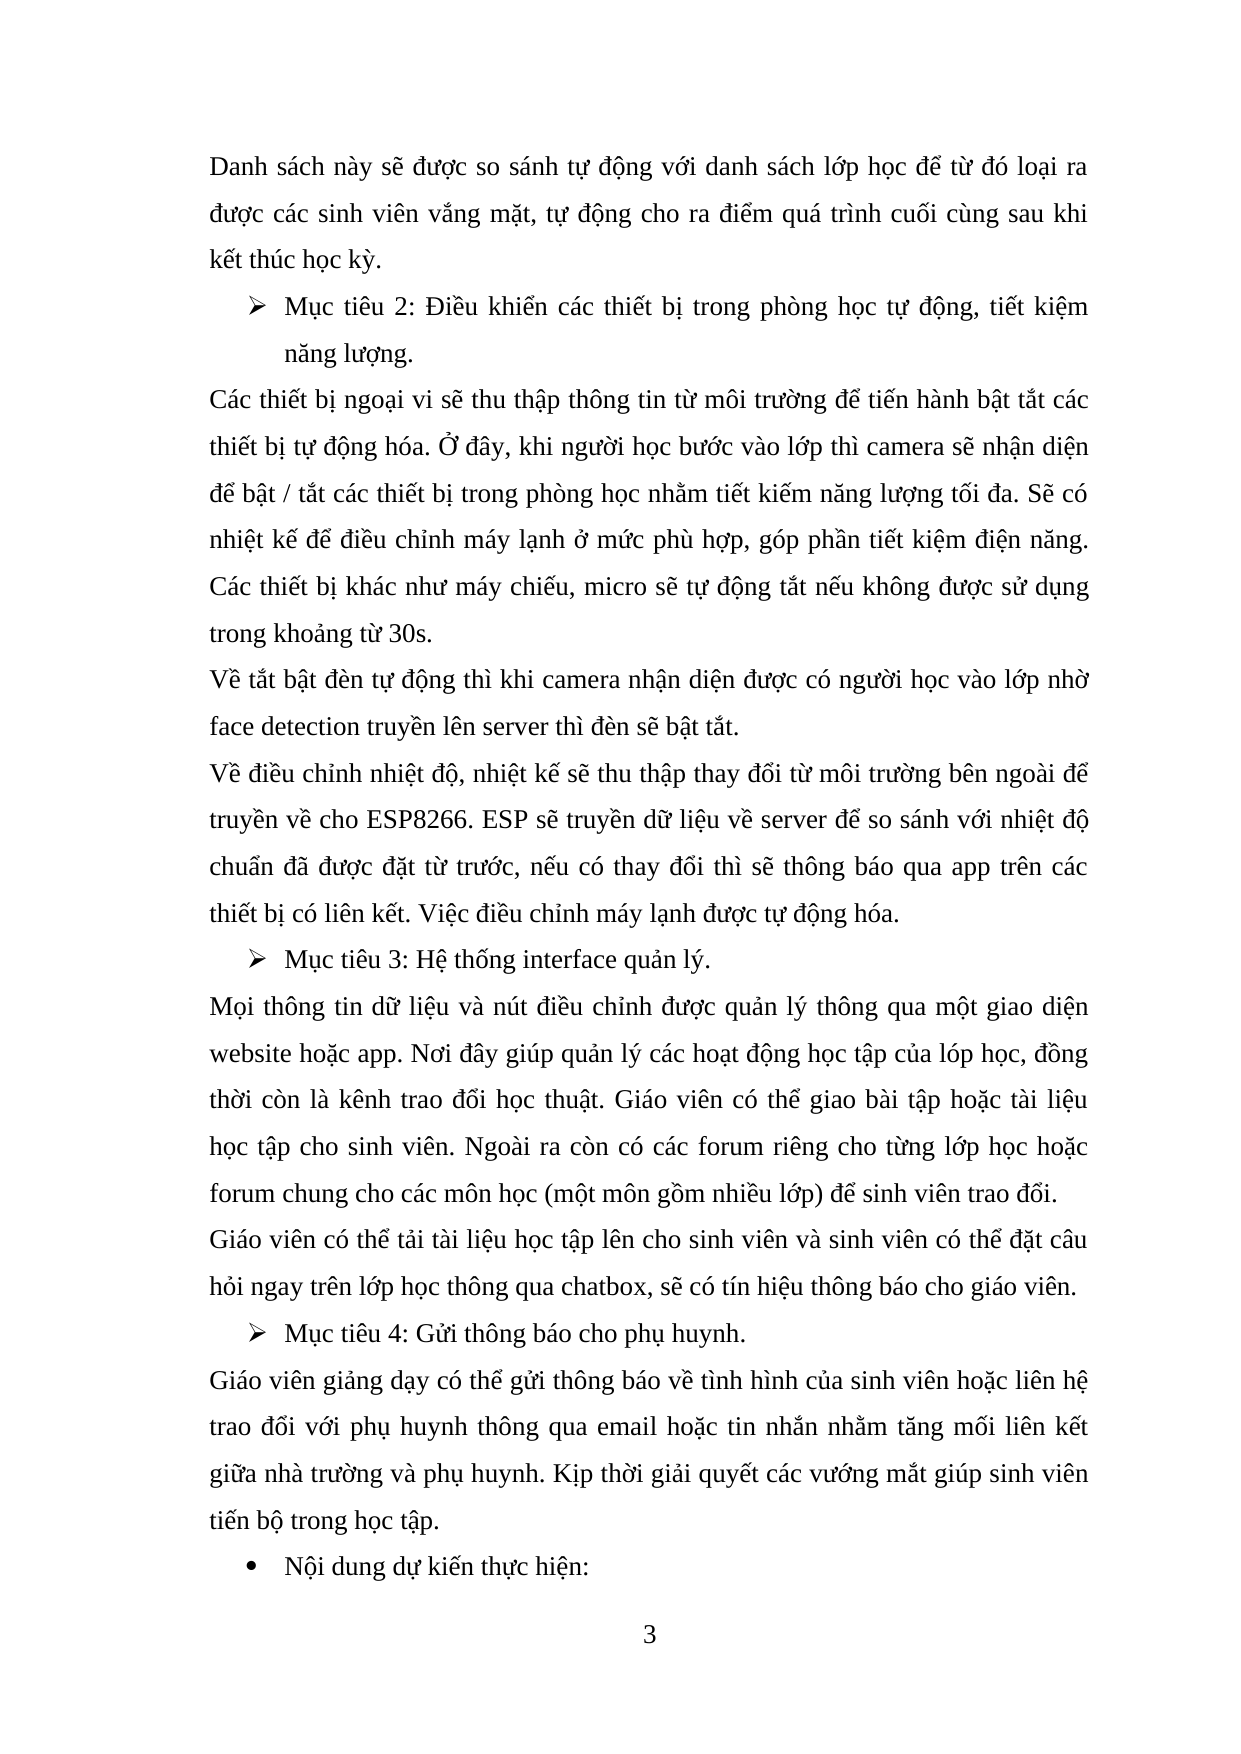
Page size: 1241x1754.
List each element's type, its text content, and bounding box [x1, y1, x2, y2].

list Mục tiêu 3: Hệ thống interface quản lý. [247, 943, 1090, 975]
list Mục tiêu 2: Điều khiển các thiết bị trong phòng học tự động, tiết kiệm năng lượng. [247, 290, 1090, 368]
list Mục tiêu 4: Gửi thông báo cho phụ huynh. [247, 1317, 1090, 1348]
text Về điều chỉnh nhiệt độ, nhiệt kế sẽ thu thập thay đổi từ môi trường bên ngoài để truyền về cho ESP8266. ESP sẽ truyền dữ liệu về server để so sánh với nhiệt độ chuẩn đã được đặt từ trước, nếu có thay đổi thì sẽ thông báo qua app trên các thiết bị có liên kết. Việc điều chỉnh máy lạnh được tự động hóa. [209, 757, 1090, 928]
text Giáo viên có thể tải tài liệu học tập lên cho sinh viên và sinh viên có thể đặt câu hỏi ngay trên lớp học thông qua chatbox, sẽ có tín hiệu thông báo cho giáo viên. [209, 1224, 1090, 1301]
text Giáo viên giảng dạy có thể gửi thông báo về tình hình của sinh viên hoặc liên hệ trao đổi với phụ huynh thông qua email hoặc tin nhắn nhằm tăng mối liên kết giữa nhà trường và phụ huynh. Kịp thời giải quyết các vướng mắt giúp sinh viên tiến bộ trong học tập. [209, 1364, 1090, 1535]
text Về tắt bật đèn tự động thì khi camera nhận diện được có người học vào lớp nhờ face detection truyền lên server thì đèn sẽ bật tắt. [209, 663, 1090, 741]
text Danh sách này sẽ được so sánh tự động với danh sách lớp học để từ đó loại ra được các sinh viên vắng mặt, tự động cho ra điểm quá trình cuối cùng sau khi kết thúc học kỳ. [209, 150, 1090, 274]
list Nội dung dự kiến thực hiện: [247, 1551, 1090, 1582]
text Mọi thông tin dữ liệu và nút điều chỉnh được quản lý thông qua một giao diện website hoặc app. Nơi đây giúp quản lý các hoạt động học tập của lóp học, đồng thời còn là kênh trao đổi học thuật. Giáo viên có thể giao bài tập hoặc tài liệu học tập cho sinh viên. Ngoài ra còn có các forum riêng cho từng lớp học hoặc forum chung cho các môn học (một môn gồm nhiều lớp) để sinh viên trao đổi. [209, 990, 1090, 1208]
text Các thiết bị ngoại vi sẽ thu thập thông tin từ môi trường để tiến hành bật tắt các thiết bị tự động hóa. Ở đây, khi người học bước vào lớp thì camera sẽ nhận diện để bật / tắt các thiết bị trong phòng học nhằm tiết kiếm năng lượng tối đa. Sẽ có nhiệt kế để điều chỉnh máy lạnh ở mức phù hợp, góp phần tiết kiệm điện năng. Các thiết bị khác như máy chiếu, micro sẽ tự động tắt nếu không được sử dụng trong khoảng từ 30s. [209, 383, 1090, 648]
